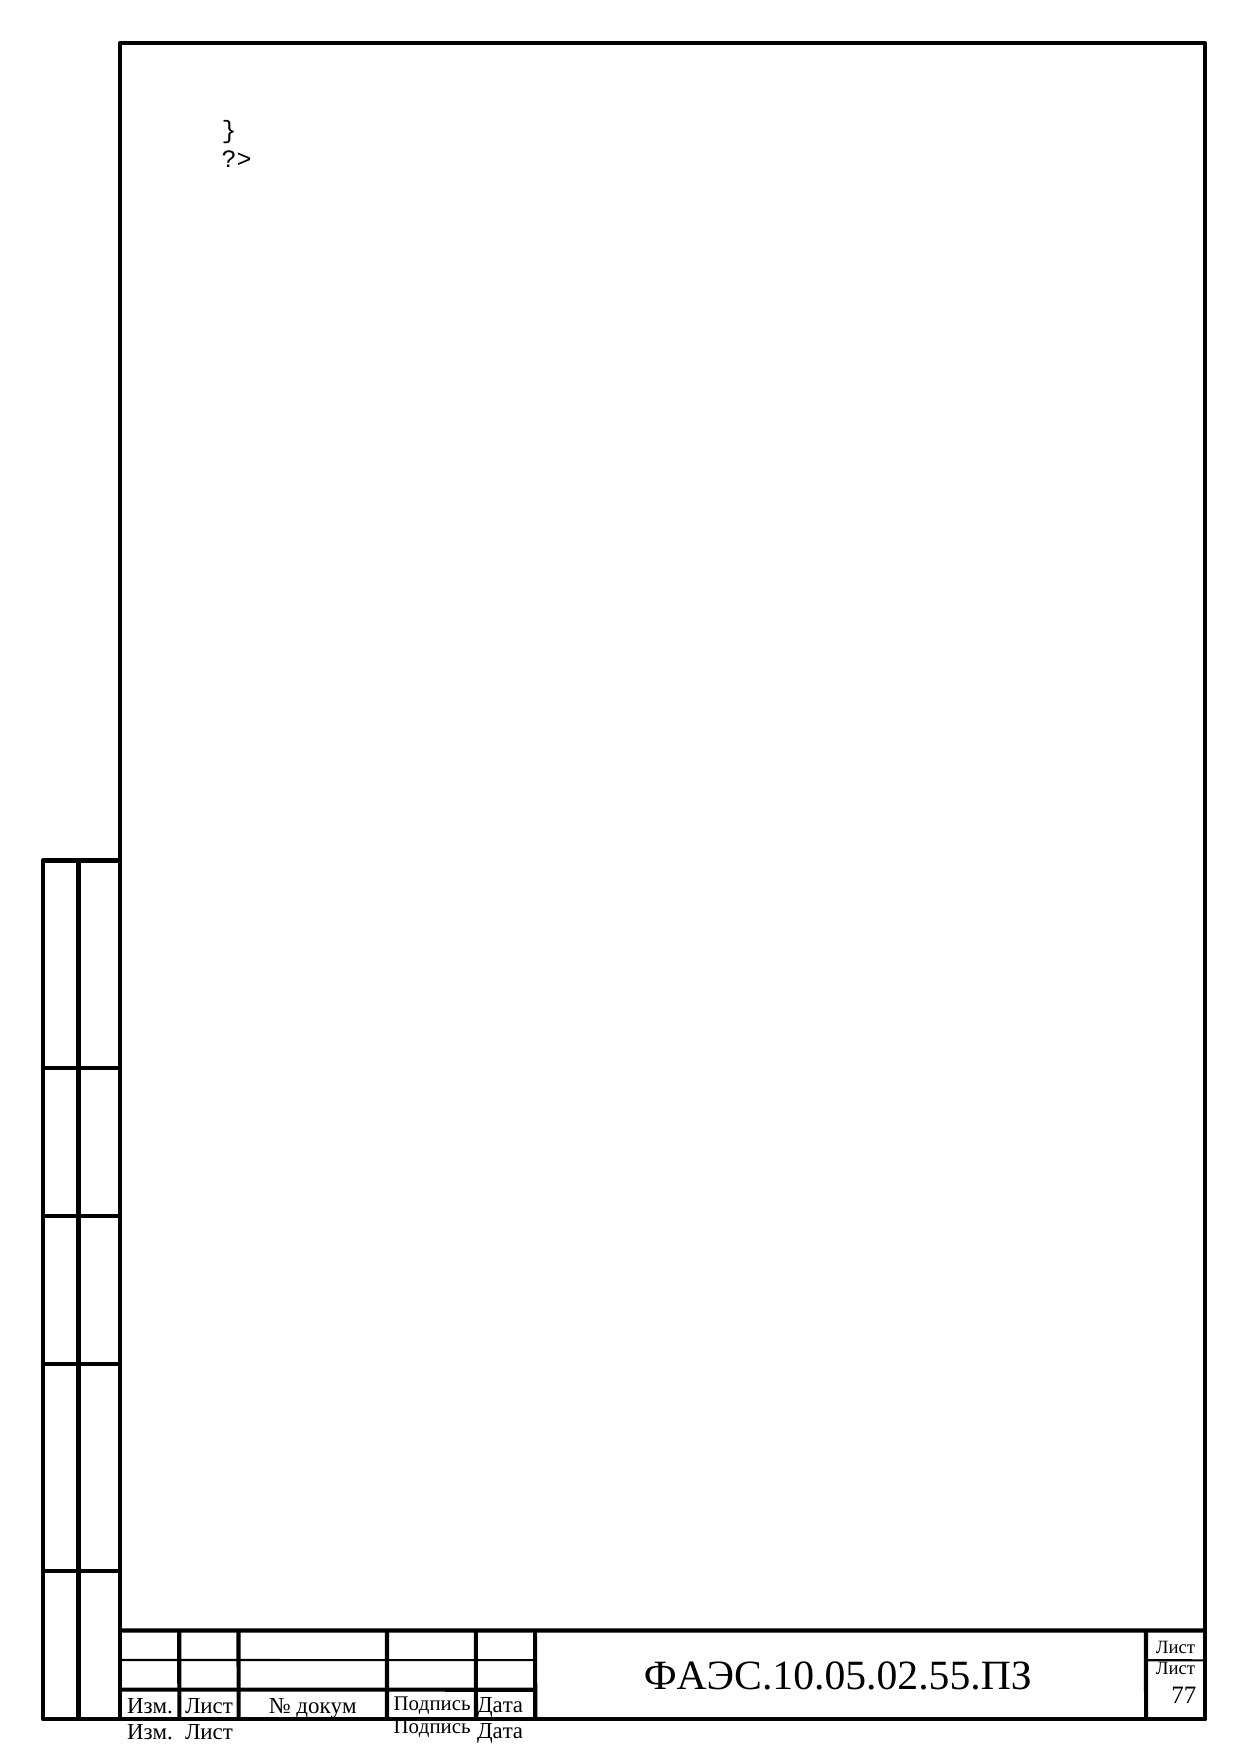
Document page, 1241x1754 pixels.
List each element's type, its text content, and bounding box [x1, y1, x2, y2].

text ?> [221, 146, 1181, 175]
text } [221, 118, 1181, 146]
